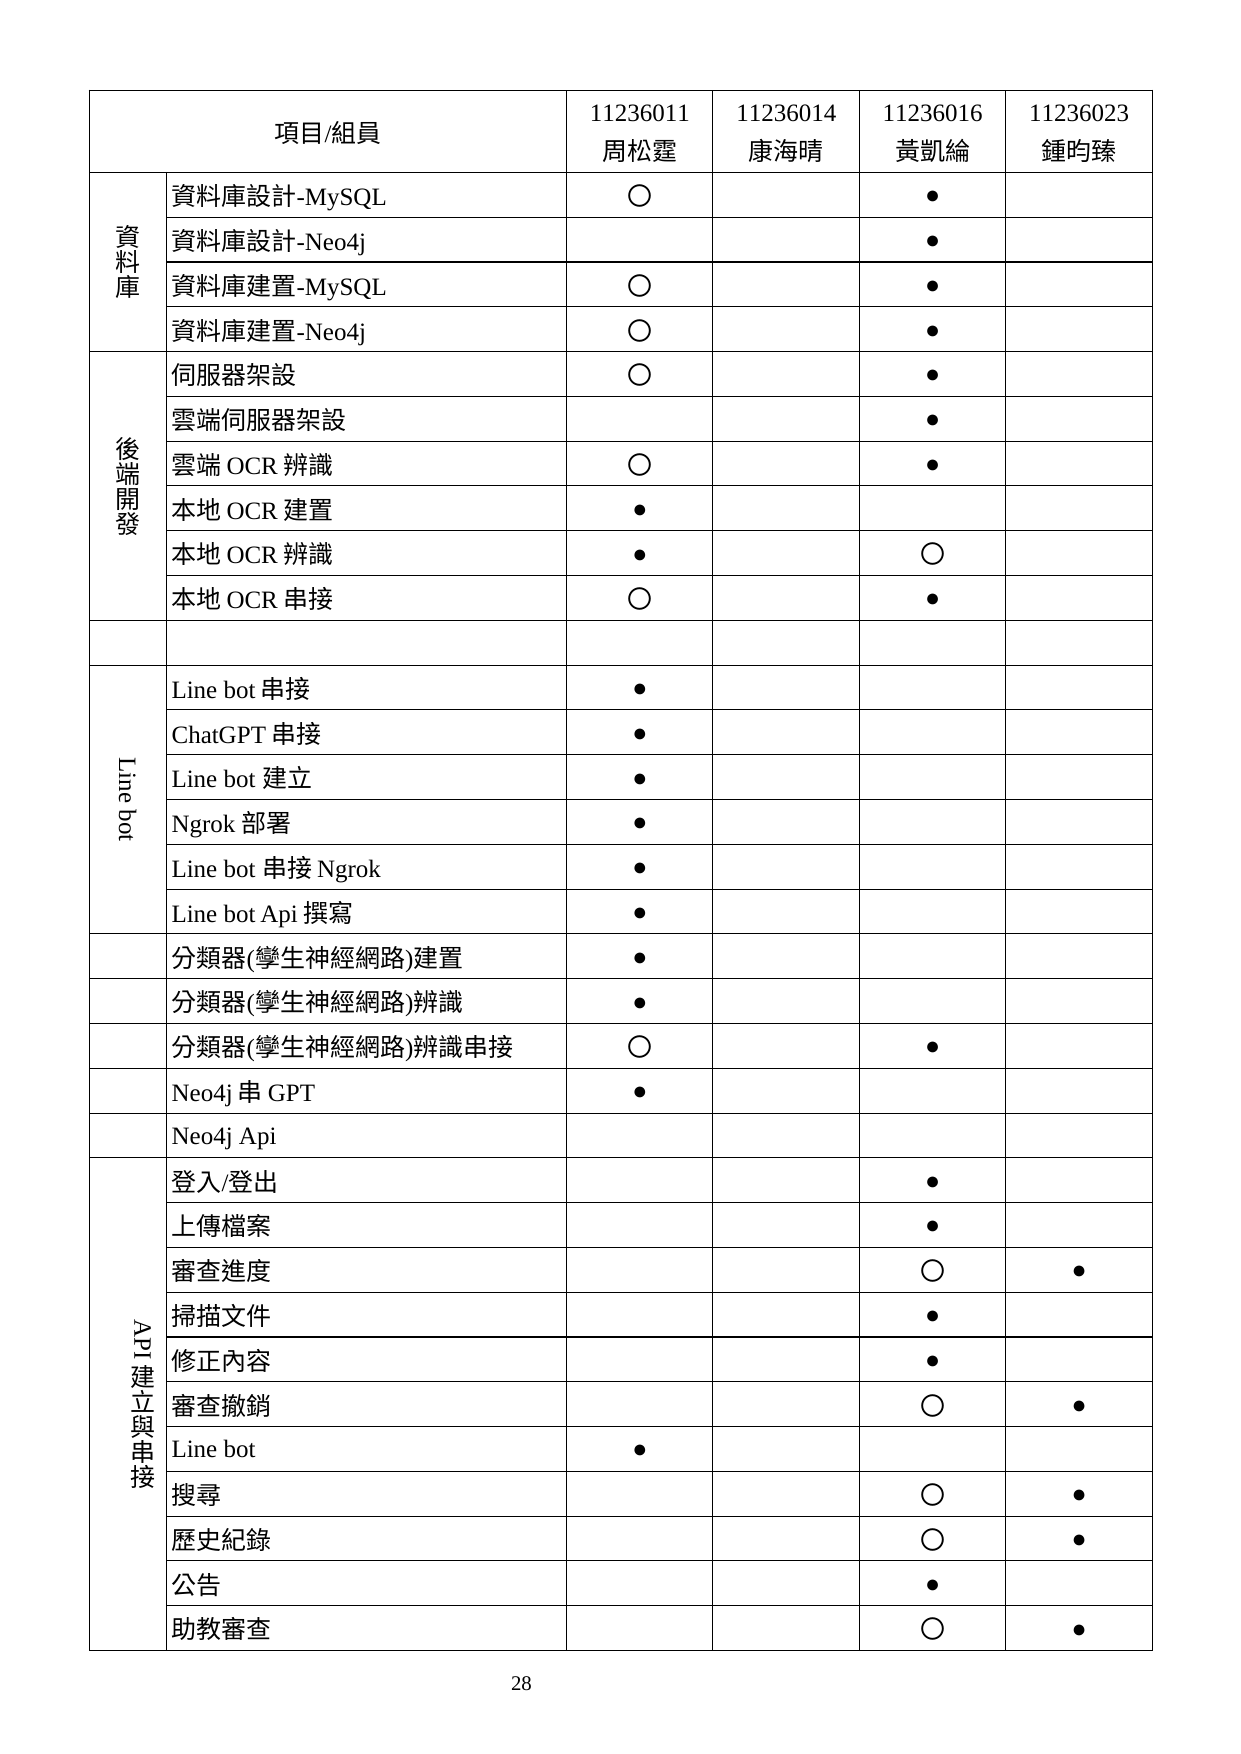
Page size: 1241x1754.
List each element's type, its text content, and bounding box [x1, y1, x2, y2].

table_cell [713, 1517, 859, 1560]
table_cell Line bot [90, 666, 166, 933]
table_cell [860, 845, 1005, 888]
table_cell 〇 [567, 173, 712, 217]
table_cell [713, 397, 859, 441]
table_cell [1006, 1293, 1152, 1336]
table_cell [567, 1203, 712, 1247]
table_cell Line bot [167, 1427, 566, 1471]
table_cell ● [860, 1338, 1005, 1381]
table_cell [713, 890, 859, 933]
table_cell [713, 263, 859, 306]
table_cell [1006, 890, 1152, 933]
table_cell [567, 1606, 712, 1650]
table_cell [1006, 576, 1152, 620]
table_cell [713, 621, 859, 664]
table_cell ChatGPT串接 [167, 710, 566, 754]
table_cell [567, 1158, 712, 1202]
table_cell [860, 800, 1005, 844]
table_cell [713, 666, 859, 709]
table_cell [713, 1024, 859, 1068]
table_cell [90, 979, 166, 1023]
table_cell [567, 1517, 712, 1560]
table_cell ● [1006, 1517, 1152, 1560]
table_cell 伺服器架設 [167, 352, 566, 396]
table_cell 〇 [567, 1024, 712, 1068]
table_cell ● [860, 173, 1005, 217]
table_cell 雲端OCR辨識 [167, 442, 566, 485]
table_cell ● [567, 1427, 712, 1471]
table_cell [1006, 1069, 1152, 1112]
table_cell 資料庫 [90, 173, 166, 351]
table_cell [713, 218, 859, 261]
table_cell [567, 1472, 712, 1516]
table_cell [713, 1293, 859, 1336]
table_cell 分類器(孿生神經網路)建置 [167, 934, 566, 978]
table_cell [860, 486, 1005, 530]
table_cell ● [567, 845, 712, 888]
table_cell [713, 1472, 859, 1516]
table_cell [713, 1114, 859, 1157]
table_cell [713, 486, 859, 530]
table_cell [1006, 486, 1152, 530]
table_cell [713, 173, 859, 217]
table_cell ● [860, 352, 1005, 396]
table_cell ● [860, 1203, 1005, 1247]
table_cell ● [860, 576, 1005, 620]
table_header 11236016 黃凱綸 [860, 91, 1005, 172]
table_cell 〇 [567, 263, 712, 306]
table_cell ● [567, 666, 712, 709]
table_cell [1006, 800, 1152, 844]
table_cell [567, 1561, 712, 1605]
table_cell [860, 666, 1005, 709]
table_cell Line bot串接 [167, 666, 566, 709]
table_cell 後端開發 [90, 352, 166, 620]
table_cell 分類器(孿生神經網路)辨識串接 [167, 1024, 566, 1068]
table_cell Neo4j串GPT [167, 1069, 566, 1112]
table_cell [860, 621, 1005, 664]
table_cell [713, 531, 859, 575]
table_cell [713, 755, 859, 799]
table_cell [1006, 1158, 1152, 1202]
table_cell ● [567, 890, 712, 933]
table_cell ● [860, 442, 1005, 485]
table_cell ● [860, 218, 1005, 261]
table_cell [1006, 934, 1152, 978]
table_cell [713, 1606, 859, 1650]
table_cell [1006, 1114, 1152, 1157]
table_cell ● [1006, 1382, 1152, 1426]
table_cell [713, 845, 859, 888]
table_cell [1006, 352, 1152, 396]
table_cell [167, 621, 566, 664]
table_cell [567, 218, 712, 261]
table_cell 公告 [167, 1561, 566, 1605]
table_cell 〇 [860, 531, 1005, 575]
table_cell 資料庫建置-MySQL [167, 263, 566, 306]
table_cell [1006, 845, 1152, 888]
table_cell 修正內容 [167, 1338, 566, 1381]
table_cell [713, 1427, 859, 1471]
table_cell [567, 1114, 712, 1157]
table_cell [713, 1382, 859, 1426]
table_cell [1006, 218, 1152, 261]
table_cell [860, 979, 1005, 1023]
table_cell 本地OCR建置 [167, 486, 566, 530]
table_cell 審查撤銷 [167, 1382, 566, 1426]
table_cell [713, 934, 859, 978]
table_cell API建立與串接 [90, 1158, 166, 1650]
table_cell ● [860, 1561, 1005, 1605]
table_header 項目/組員 [90, 91, 566, 172]
table_cell [860, 890, 1005, 933]
table_cell ● [567, 486, 712, 530]
table_cell 〇 [567, 576, 712, 620]
table_cell [713, 1069, 859, 1112]
table_cell [90, 1114, 166, 1157]
table_cell 資料庫設計-Neo4j [167, 218, 566, 261]
table_cell [90, 1024, 166, 1068]
table_cell [90, 621, 166, 664]
table_cell 審查進度 [167, 1248, 566, 1292]
table_cell ● [1006, 1248, 1152, 1292]
table_cell ● [860, 1024, 1005, 1068]
table_cell [860, 1114, 1005, 1157]
table_cell [1006, 1427, 1152, 1471]
table_cell [567, 397, 712, 441]
table_cell [567, 1293, 712, 1336]
table_cell [713, 307, 859, 351]
table_cell 〇 [860, 1517, 1005, 1560]
table_cell 〇 [860, 1606, 1005, 1650]
table_cell ● [860, 1293, 1005, 1336]
table_cell ● [860, 397, 1005, 441]
table_cell [1006, 263, 1152, 306]
table_cell [567, 1248, 712, 1292]
table_cell [90, 934, 166, 978]
table_cell [1006, 307, 1152, 351]
table_header 11236023 鍾昀臻 [1006, 91, 1152, 172]
table_cell 助教審查 [167, 1606, 566, 1650]
table_cell [1006, 666, 1152, 709]
table_header 11236014 康海晴 [713, 91, 859, 172]
table_cell [713, 442, 859, 485]
table_cell [713, 1203, 859, 1247]
table_cell [1006, 621, 1152, 664]
table_cell [713, 710, 859, 754]
table_cell 資料庫建置-Neo4j [167, 307, 566, 351]
table_cell 上傳檔案 [167, 1203, 566, 1247]
table_cell 搜尋 [167, 1472, 566, 1516]
table_cell 〇 [567, 442, 712, 485]
table_cell Line bot 串接Ngrok [167, 845, 566, 888]
table_cell ● [567, 755, 712, 799]
table_cell 資料庫設計-MySQL [167, 173, 566, 217]
table_cell [713, 1338, 859, 1381]
table_cell [1006, 397, 1152, 441]
table_cell 歷史紀錄 [167, 1517, 566, 1560]
table_cell Neo4j Api [167, 1114, 566, 1157]
table_cell 〇 [567, 352, 712, 396]
table_cell [713, 1561, 859, 1605]
table_cell ● [860, 263, 1005, 306]
table_cell Ngrok 部署 [167, 800, 566, 844]
table_cell 〇 [860, 1248, 1005, 1292]
table_cell [713, 1248, 859, 1292]
table_cell [713, 979, 859, 1023]
table_cell Line bot 建立 [167, 755, 566, 799]
table_cell [90, 1069, 166, 1112]
table_cell ● [860, 1158, 1005, 1202]
table_cell ● [567, 531, 712, 575]
table_cell [1006, 710, 1152, 754]
table_cell [860, 1427, 1005, 1471]
table_cell 本地OCR辨識 [167, 531, 566, 575]
table_cell [860, 934, 1005, 978]
table_cell 登入/登出 [167, 1158, 566, 1202]
table_cell [713, 576, 859, 620]
table_cell 掃描文件 [167, 1293, 566, 1336]
table_cell [567, 621, 712, 664]
table_cell [860, 755, 1005, 799]
table_cell ● [567, 979, 712, 1023]
table_cell [713, 352, 859, 396]
table_cell ● [860, 307, 1005, 351]
table_cell 本地OCR串接 [167, 576, 566, 620]
table_cell 分類器(孿生神經網路)辨識 [167, 979, 566, 1023]
table_cell [1006, 979, 1152, 1023]
table_cell [1006, 173, 1152, 217]
table_cell [713, 1158, 859, 1202]
table_cell [567, 1338, 712, 1381]
table_cell [1006, 755, 1152, 799]
table_cell [1006, 1024, 1152, 1068]
table_cell ● [1006, 1472, 1152, 1516]
table_cell [713, 800, 859, 844]
table_cell [860, 1069, 1005, 1112]
table_header 11236011 周松霆 [567, 91, 712, 172]
table_cell ● [567, 934, 712, 978]
table_cell 雲端伺服器架設 [167, 397, 566, 441]
table_cell 〇 [860, 1382, 1005, 1426]
table_cell ● [567, 710, 712, 754]
table_cell 〇 [567, 307, 712, 351]
table_cell [1006, 1203, 1152, 1247]
table_cell Line bot Api撰寫 [167, 890, 566, 933]
table_cell [567, 1382, 712, 1426]
table_cell [1006, 442, 1152, 485]
table_cell ● [567, 1069, 712, 1112]
table_cell [1006, 1561, 1152, 1605]
table_cell ● [1006, 1606, 1152, 1650]
table_cell [1006, 1338, 1152, 1381]
table_cell 〇 [860, 1472, 1005, 1516]
table_cell [1006, 531, 1152, 575]
table_cell [860, 710, 1005, 754]
table_cell ● [567, 800, 712, 844]
